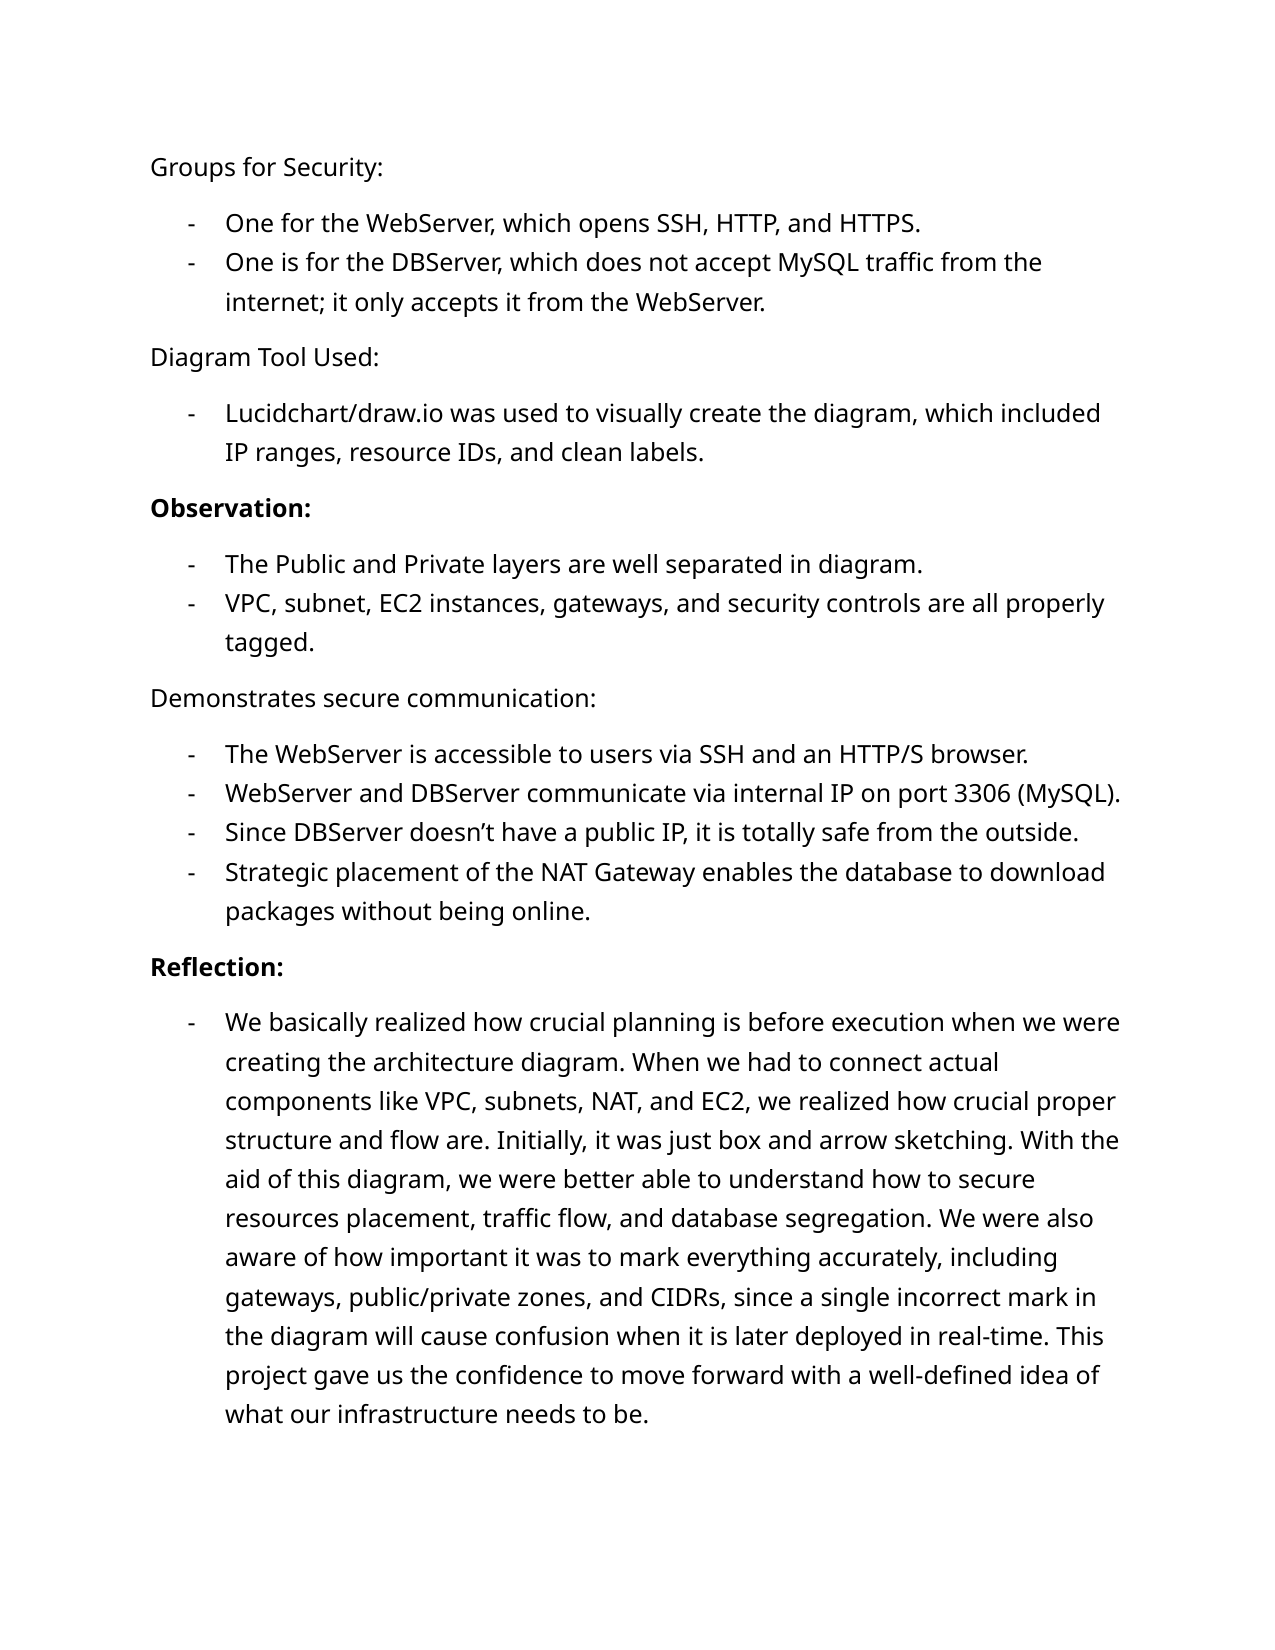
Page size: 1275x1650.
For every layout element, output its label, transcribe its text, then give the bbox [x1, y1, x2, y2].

list WebServer and DBServer communicate via internal IP on port 3306 (MySQL). [187, 776, 1125, 810]
list We basically realized how crucial planning is before execution when we were creating the architecture diagram. When we had to connect actual components like VPC, subnets, NAT, and EC2, we realized how crucial proper structure and flow are. Initially, it was just box and arrow sketching. With the aid of this diagram, we were better able to understand how to secure resources placement, traffic flow, and database segregation. We were also aware of how important it was to mark everything accurately, including gateways, public/private zones, and CIDRs, since a single incorrect mark in the diagram will cause confusion when it is later deployed in real-time. This project gave us the confidence to move forward with a well-defined idea of what our infrastructure needs to be. [187, 1005, 1125, 1431]
list The WebServer is accessible to users via SSH and an HTTP/S browser. [187, 737, 1125, 771]
list Lucidchart/draw.io was used to visually create the diagram, which included IP ranges, resource IDs, and clean labels. [187, 396, 1125, 469]
text Reflection: [150, 949, 1125, 983]
list The Public and Private layers are well separated in diagram. [187, 547, 1125, 581]
text Diagram Tool Used: [150, 340, 1125, 374]
text Demonstrates secure communication: [150, 681, 1125, 715]
list One for the WebServer, which opens SSH, HTTP, and HTTPS. [187, 206, 1125, 240]
list Strategic placement of the NAT Gateway enables the database to download packages without being online. [187, 854, 1125, 927]
list VPC, subnet, EC2 instances, gateways, and security controls are all properly tagged. [187, 586, 1125, 659]
text Observation: [150, 491, 1125, 525]
list Since DBServer doesn’t have a public IP, it is totally safe from the outside. [187, 815, 1125, 849]
text Groups for Security: [150, 150, 1125, 184]
list One is for the DBServer, which does not accept MySQL traffic from the internet; it only accepts it from the WebServer. [187, 245, 1125, 318]
